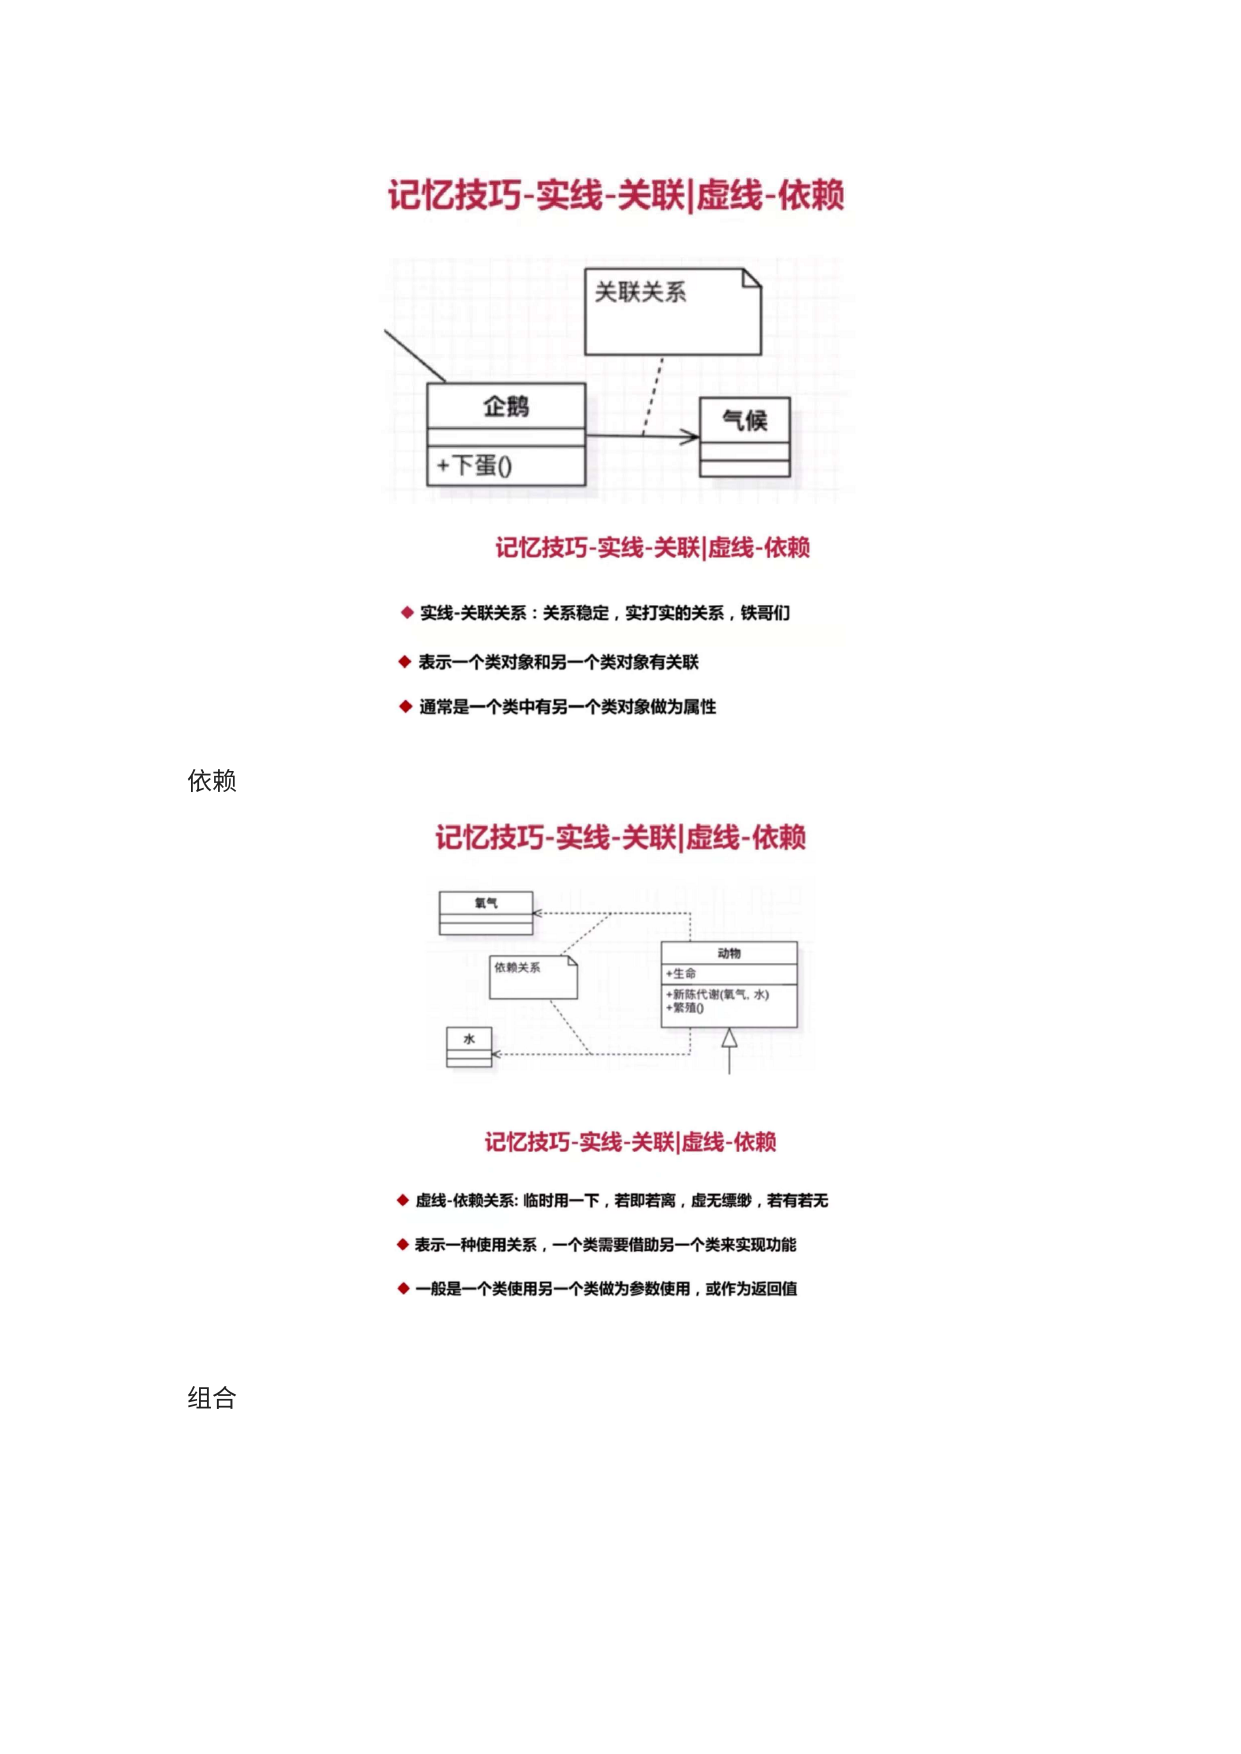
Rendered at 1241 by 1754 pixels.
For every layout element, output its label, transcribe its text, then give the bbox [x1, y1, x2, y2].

picture [388, 1104, 852, 1333]
text 组合 [187, 1364, 1053, 1429]
text 依赖 [187, 747, 1053, 812]
picture [424, 812, 816, 1090]
picture [378, 162, 862, 504]
picture [394, 519, 846, 733]
